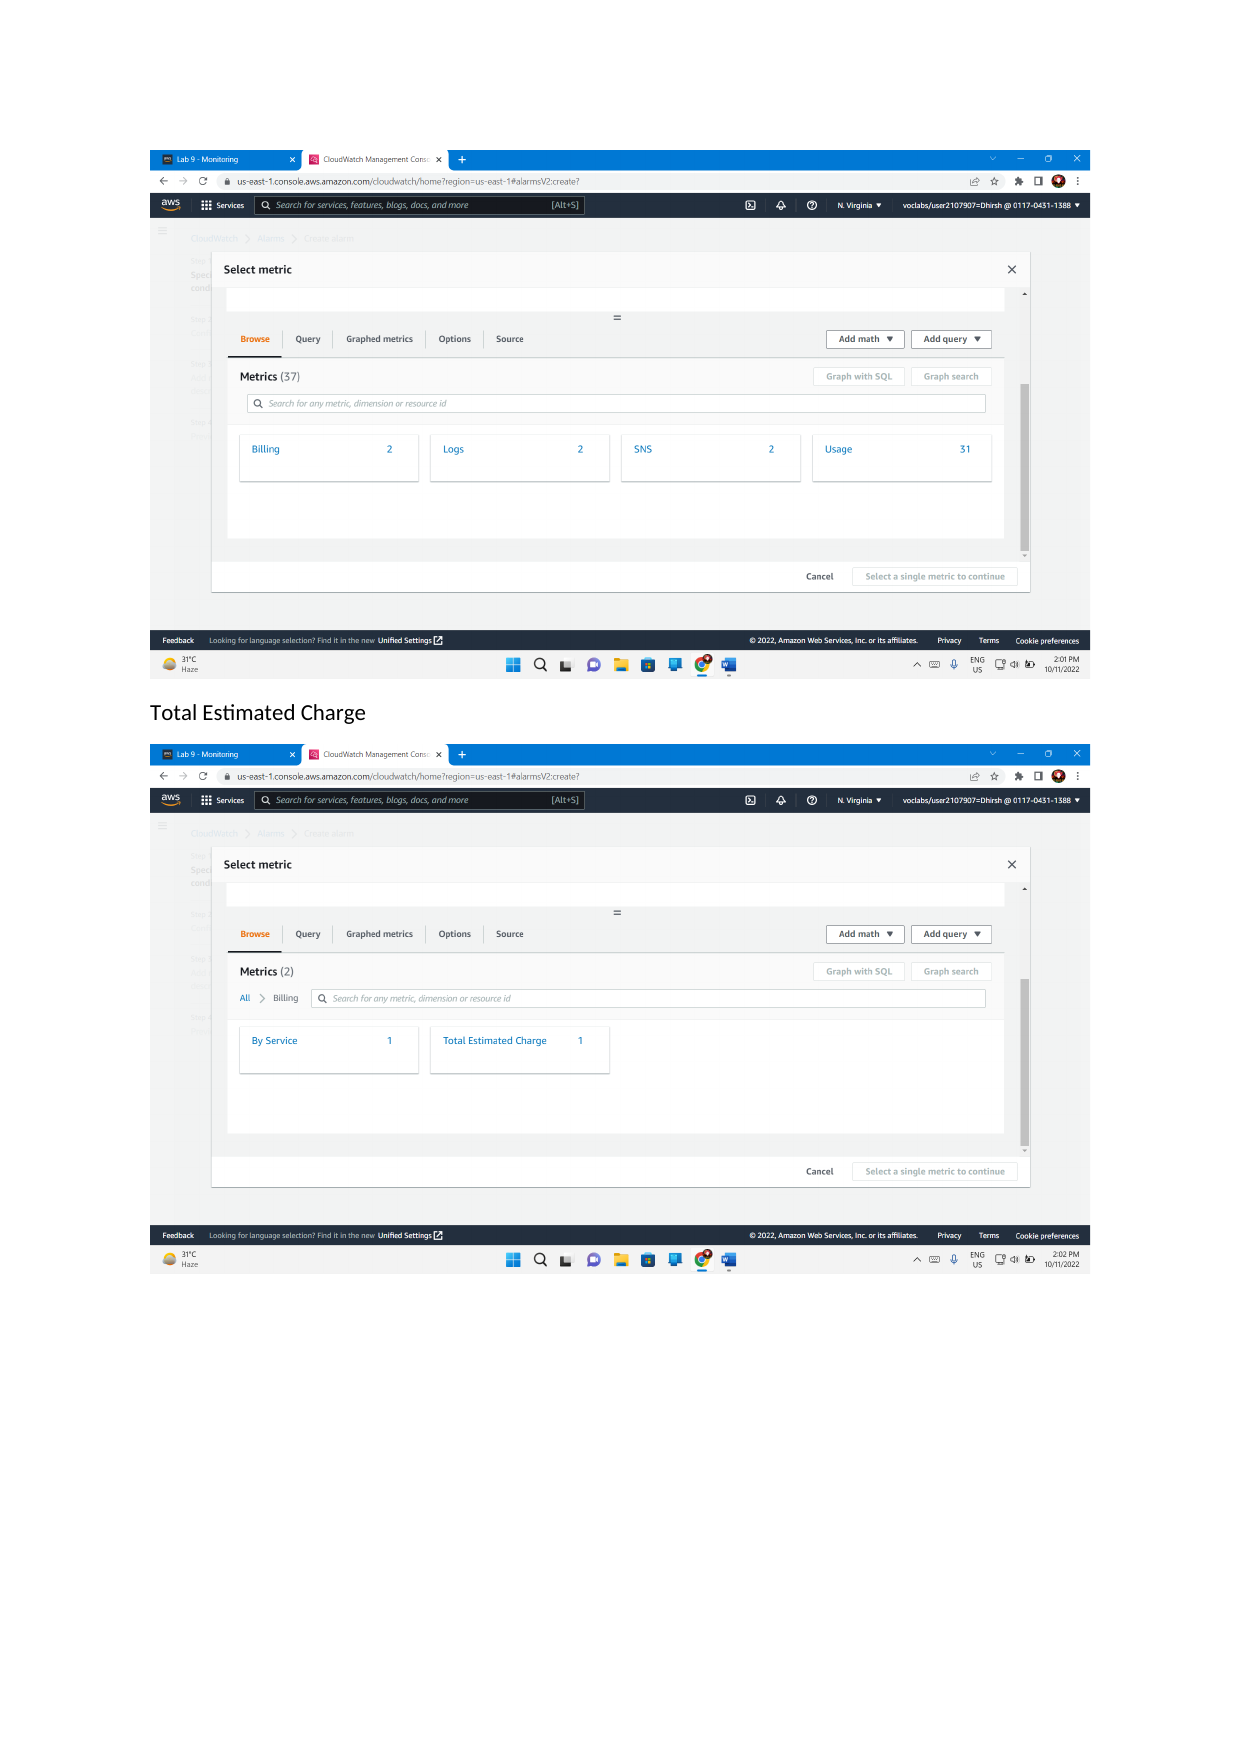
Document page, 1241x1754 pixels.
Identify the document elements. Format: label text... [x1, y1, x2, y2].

text Total Estimated Charge [150, 698, 1090, 726]
picture [150, 150, 1091, 679]
picture [150, 744, 1091, 1274]
